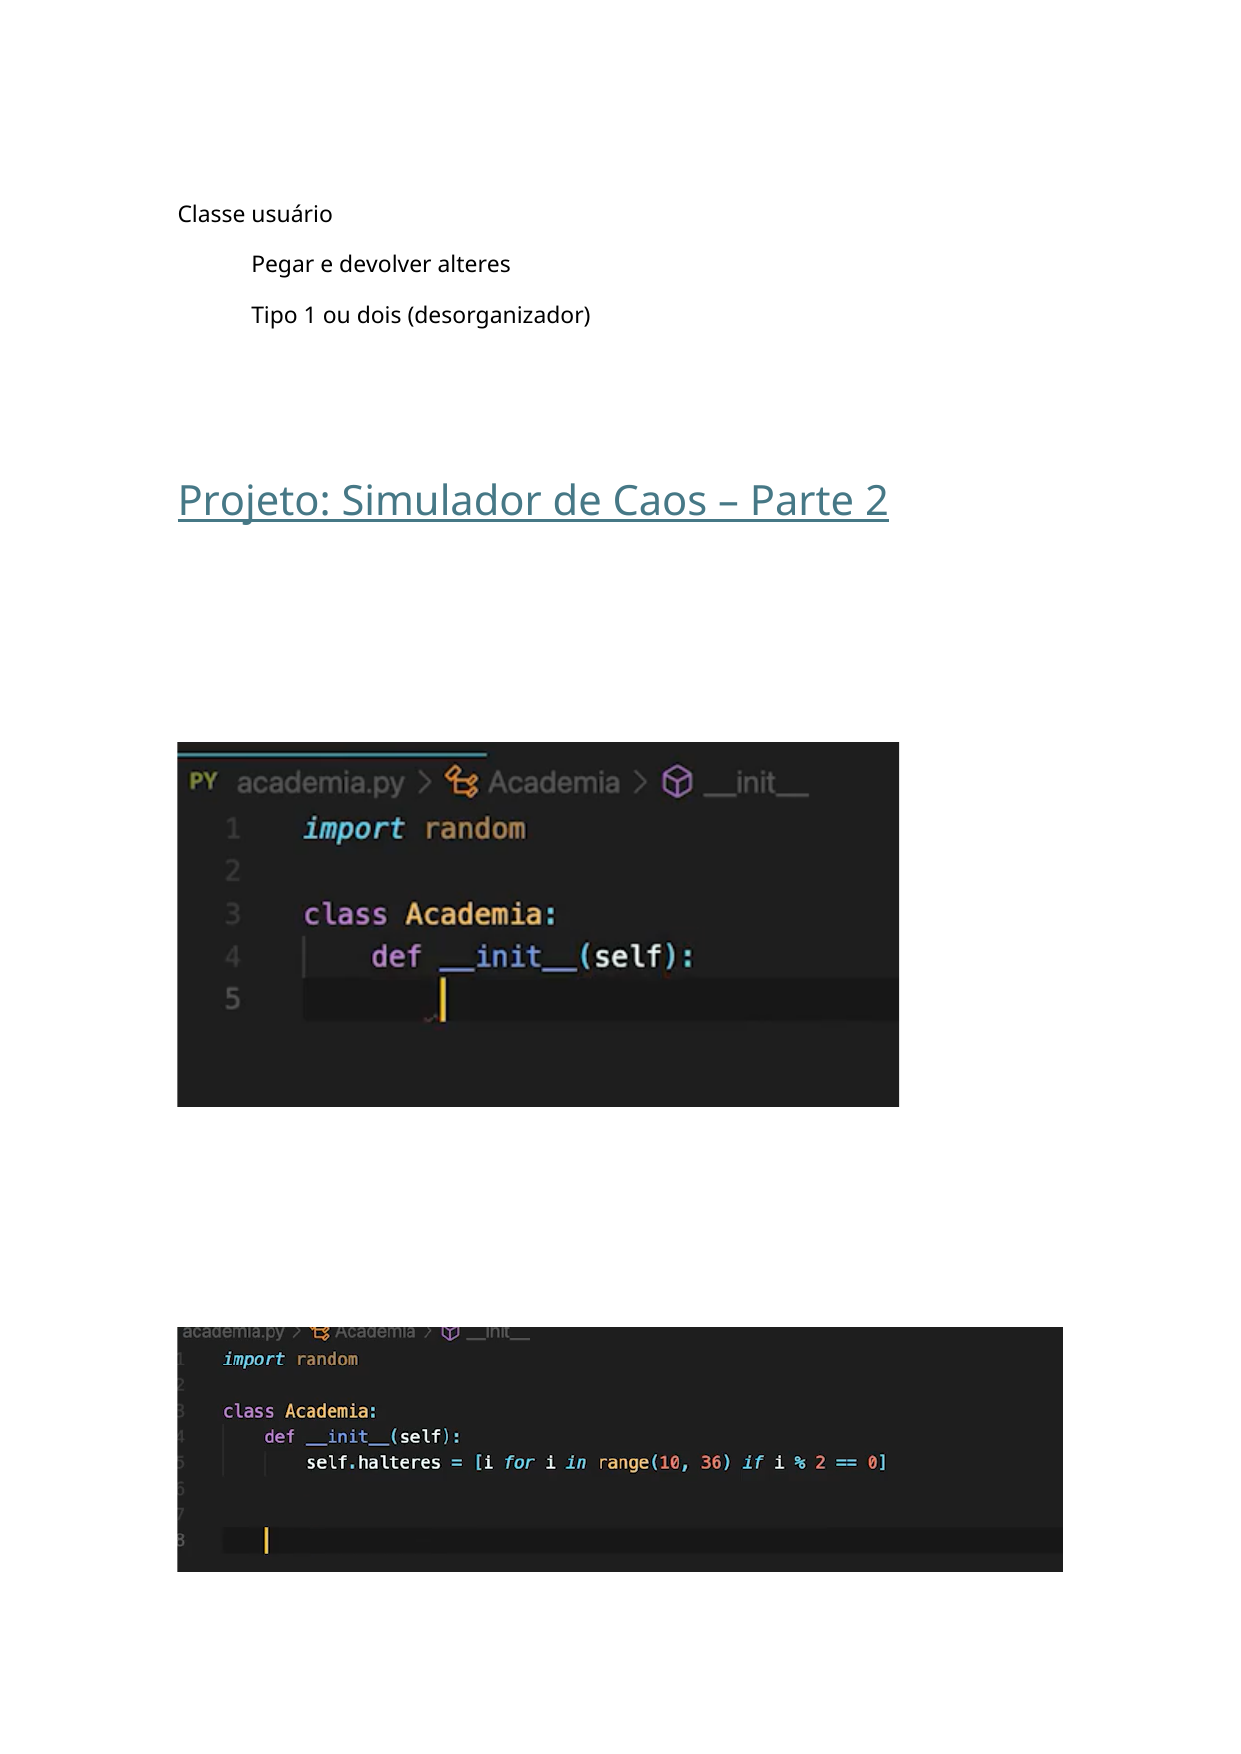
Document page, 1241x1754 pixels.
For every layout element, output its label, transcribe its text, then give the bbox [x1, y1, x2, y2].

subtitle Projeto: Simulador de Caos – Parte 2 [177, 471, 1063, 528]
picture [177, 1327, 1063, 1572]
text Classe usuário [177, 198, 1063, 229]
text Pegar e devolver alteres [177, 248, 1063, 280]
picture [177, 742, 900, 1107]
text Tipo 1 ou dois (desorganizador) [177, 299, 1063, 330]
